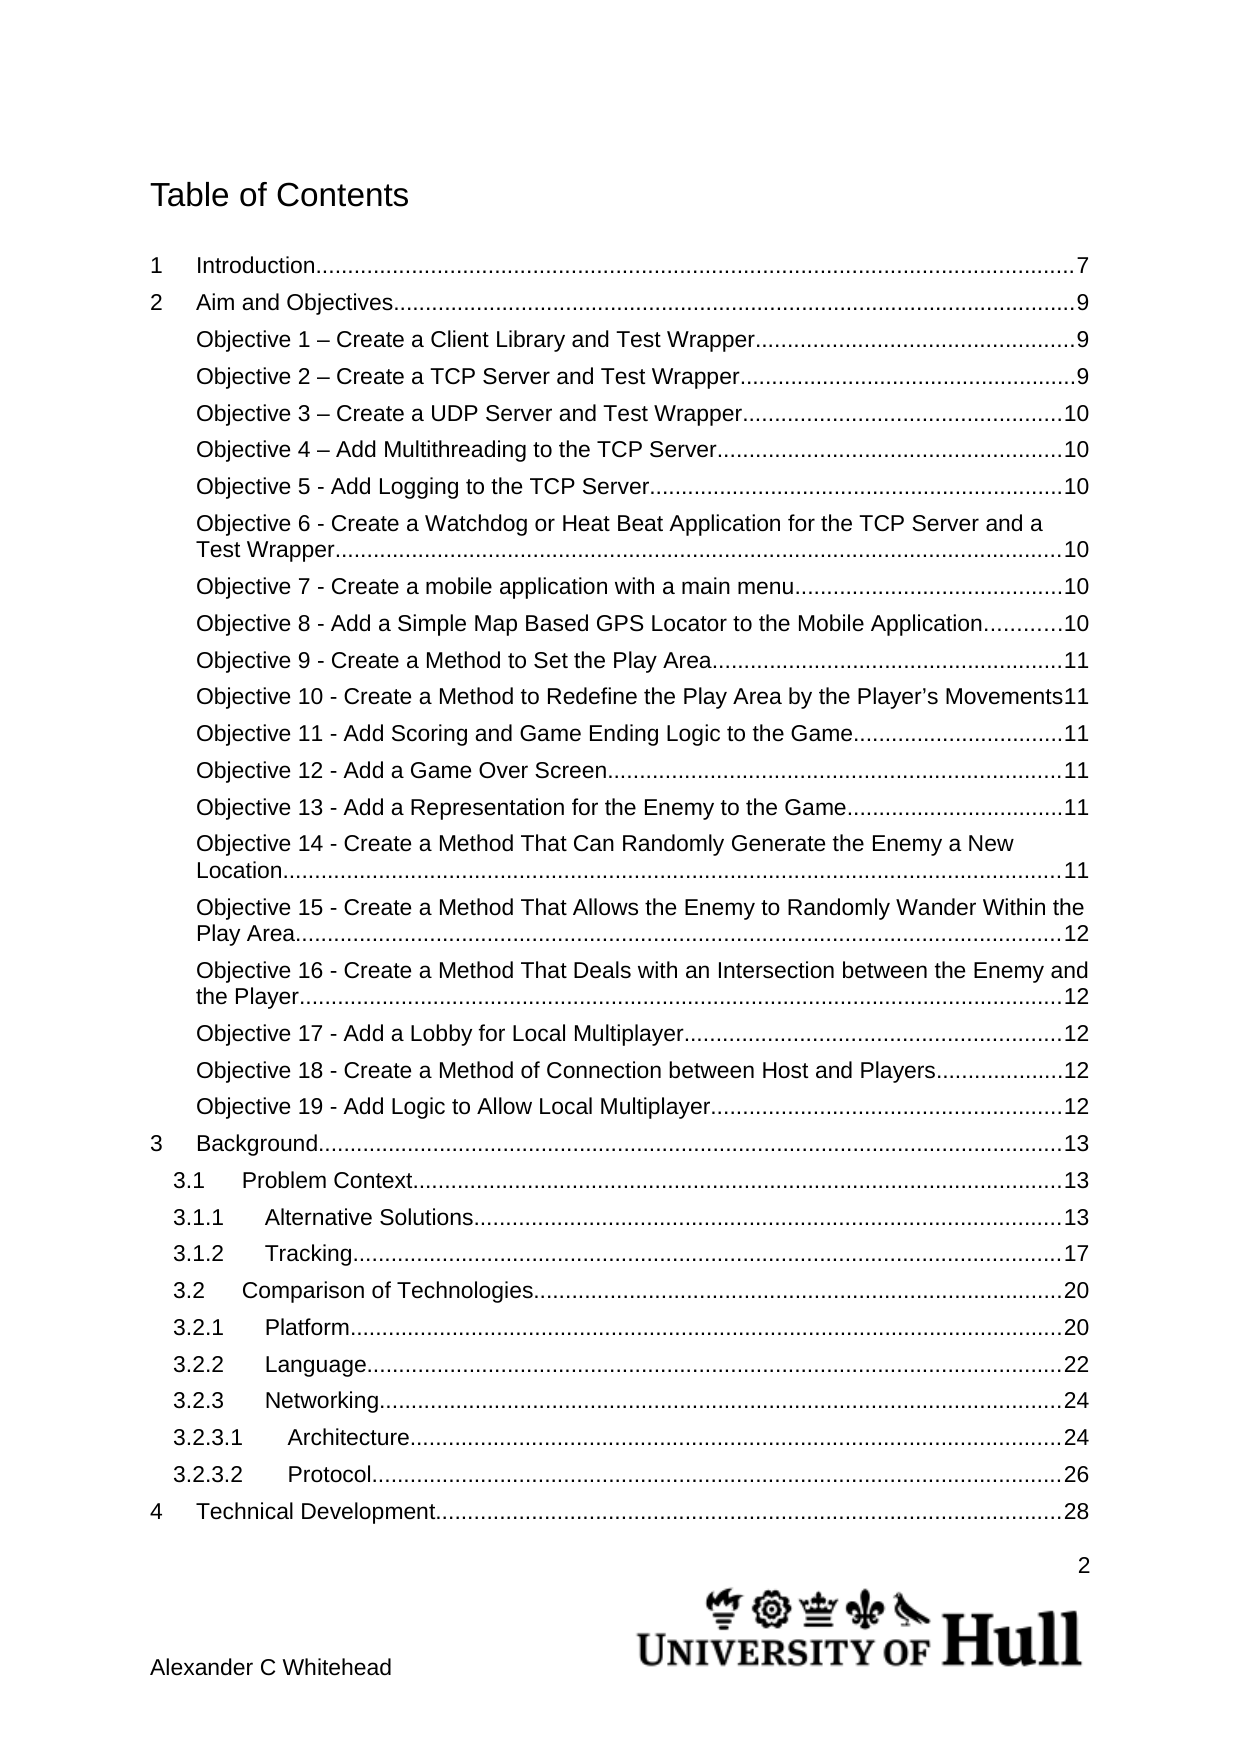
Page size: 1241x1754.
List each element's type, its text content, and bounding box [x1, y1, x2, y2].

text Objective 10 - Create a Method to Redefine the Play Area by the Player’s Movements 11 [196, 683, 1090, 710]
text Objective 1 – Create a Client Library and Test Wrapper 9 [196, 326, 1090, 352]
picture [630, 1578, 1091, 1676]
text Objective 12 - Add a Game Over Screen 11 [196, 757, 1090, 783]
text 3.2.1 Platform 20 [173, 1314, 1090, 1340]
text Objective 8 - Add a Simple Map Based GPS Locator to the Mobile Application 10 [196, 610, 1090, 636]
text 3.2.3.2 Protocol 26 [173, 1461, 1090, 1487]
text 3.1 Problem Context 13 [173, 1167, 1090, 1193]
text 3.2.3 Networking 24 [173, 1387, 1090, 1414]
text Objective 14 - Create a Method That Can Randomly Generate the Enemy a New Location 11 [196, 830, 1090, 883]
text Objective 18 - Create a Method of Connection between Host and Players 12 [196, 1057, 1090, 1083]
text Objective 6 - Create a Watchdog or Heat Beat Application for the TCP Server and a Test Wrapper 10 [196, 510, 1090, 563]
text Objective 15 - Create a Method That Allows the Enemy to Randomly Wander Within the Play Area 12 [196, 893, 1090, 946]
text Objective 16 - Create a Method That Deals with an Intersection between the Enemy and the Player 12 [196, 957, 1090, 1009]
text 3.2.3.1 Architecture 24 [173, 1424, 1090, 1451]
text Objective 11 - Add Scoring and Game Ending Logic to the Game 11 [196, 720, 1090, 746]
text Objective 7 - Create a mobile application with a main menu 10 [196, 573, 1090, 599]
text 1 Introduction 7 [150, 252, 1090, 279]
subtitle Table of Contents [150, 175, 1090, 213]
text Objective 2 – Create a TCP Server and Test Wrapper 9 [196, 363, 1090, 389]
text Objective 3 – Create a UDP Server and Test Wrapper 10 [196, 399, 1090, 426]
text Objective 13 - Add a Representation for the Enemy to the Game 11 [196, 794, 1090, 820]
text Objective 9 - Create a Method to Set the Play Area 11 [196, 647, 1090, 673]
text Objective 5 - Add Logging to the TCP Server 10 [196, 473, 1090, 499]
text 2 Aim and Objectives 9 [150, 289, 1090, 316]
text Objective 4 – Add Multithreading to the TCP Server 10 [196, 436, 1090, 463]
text Objective 17 - Add a Lobby for Local Multiplayer 12 [196, 1020, 1090, 1046]
text 3.1.1 Alternative Solutions 13 [173, 1204, 1090, 1230]
text Objective 19 - Add Logic to Allow Local Multiplayer 12 [196, 1093, 1090, 1120]
text 3 Background 13 [150, 1130, 1090, 1156]
text 3.1.2 Tracking 17 [173, 1240, 1090, 1267]
text 4 Technical Development 28 [150, 1498, 1090, 1524]
text 3.2 Comparison of Technologies 20 [173, 1277, 1090, 1303]
text 3.2.2 Language 22 [173, 1351, 1090, 1377]
